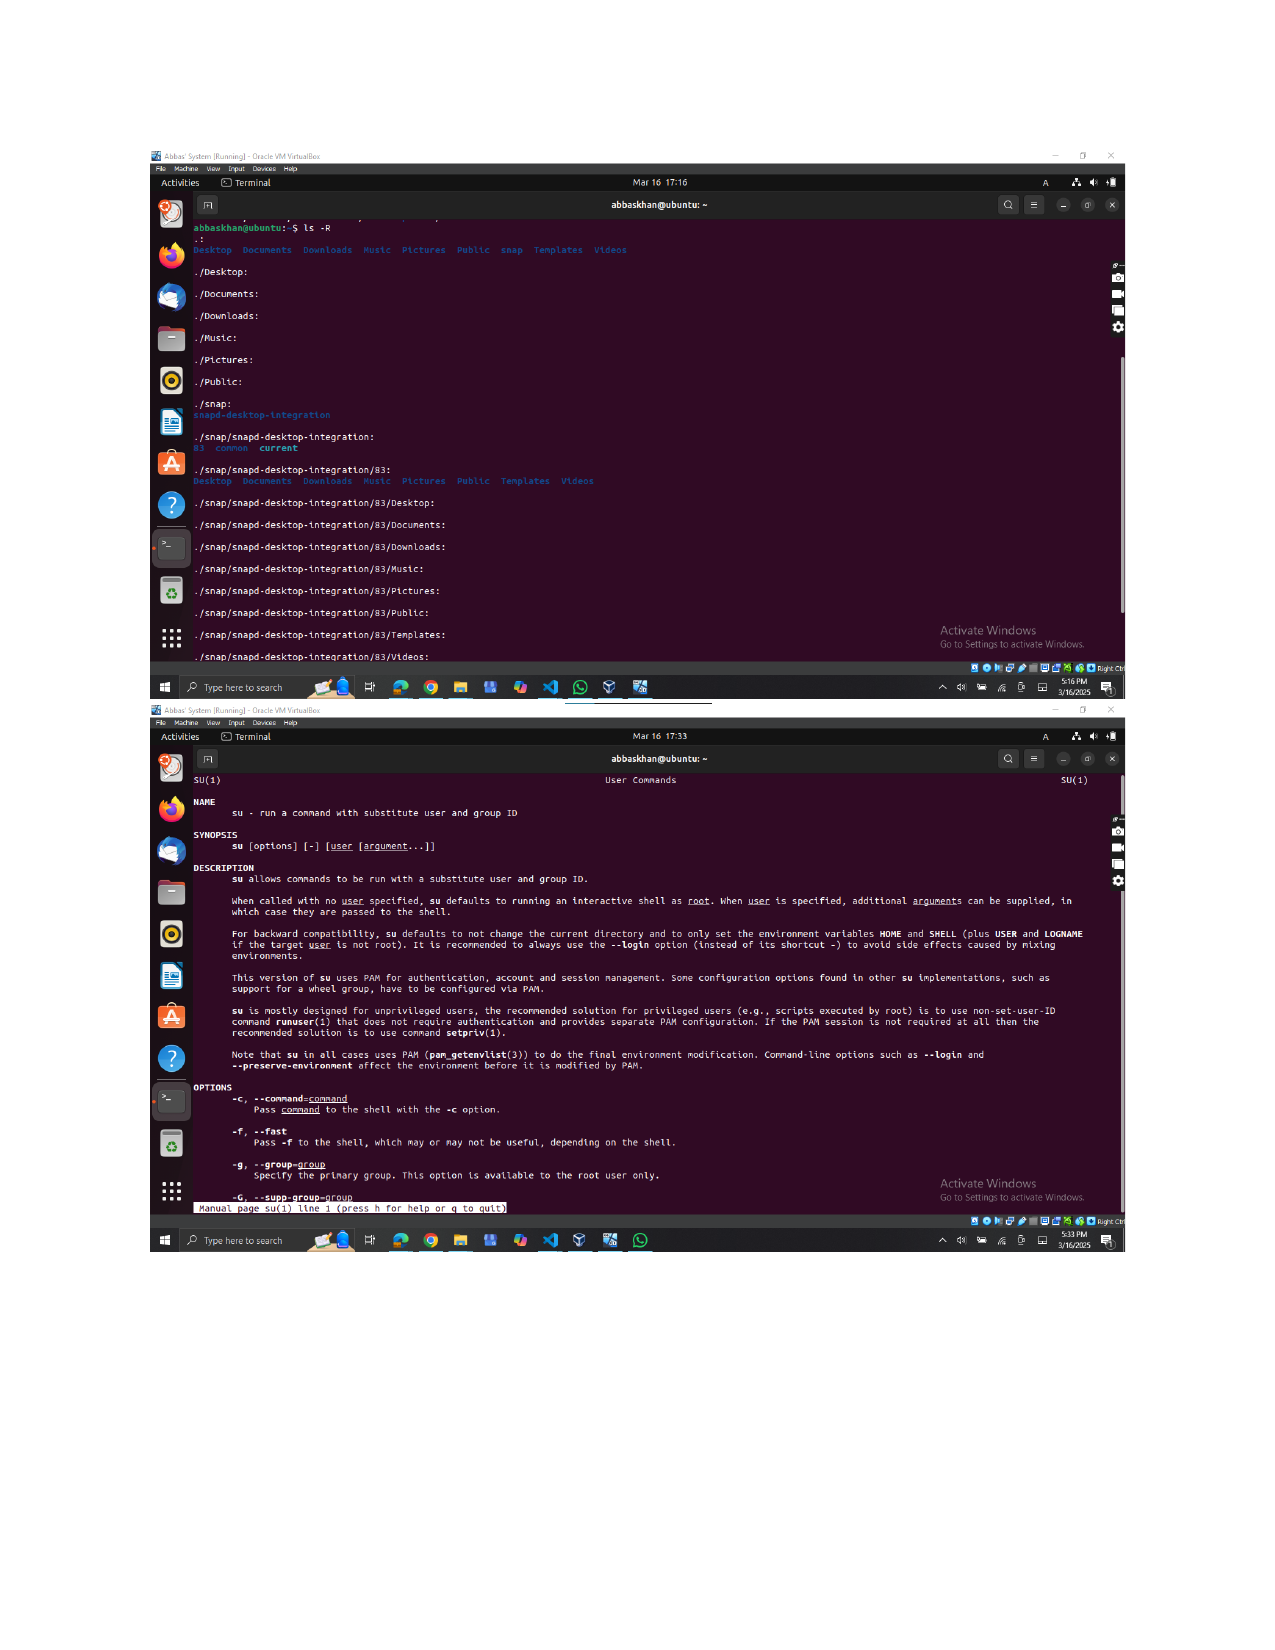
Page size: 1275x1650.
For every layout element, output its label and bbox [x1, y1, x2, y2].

picture [150, 703, 1125, 1252]
picture [150, 150, 1125, 699]
